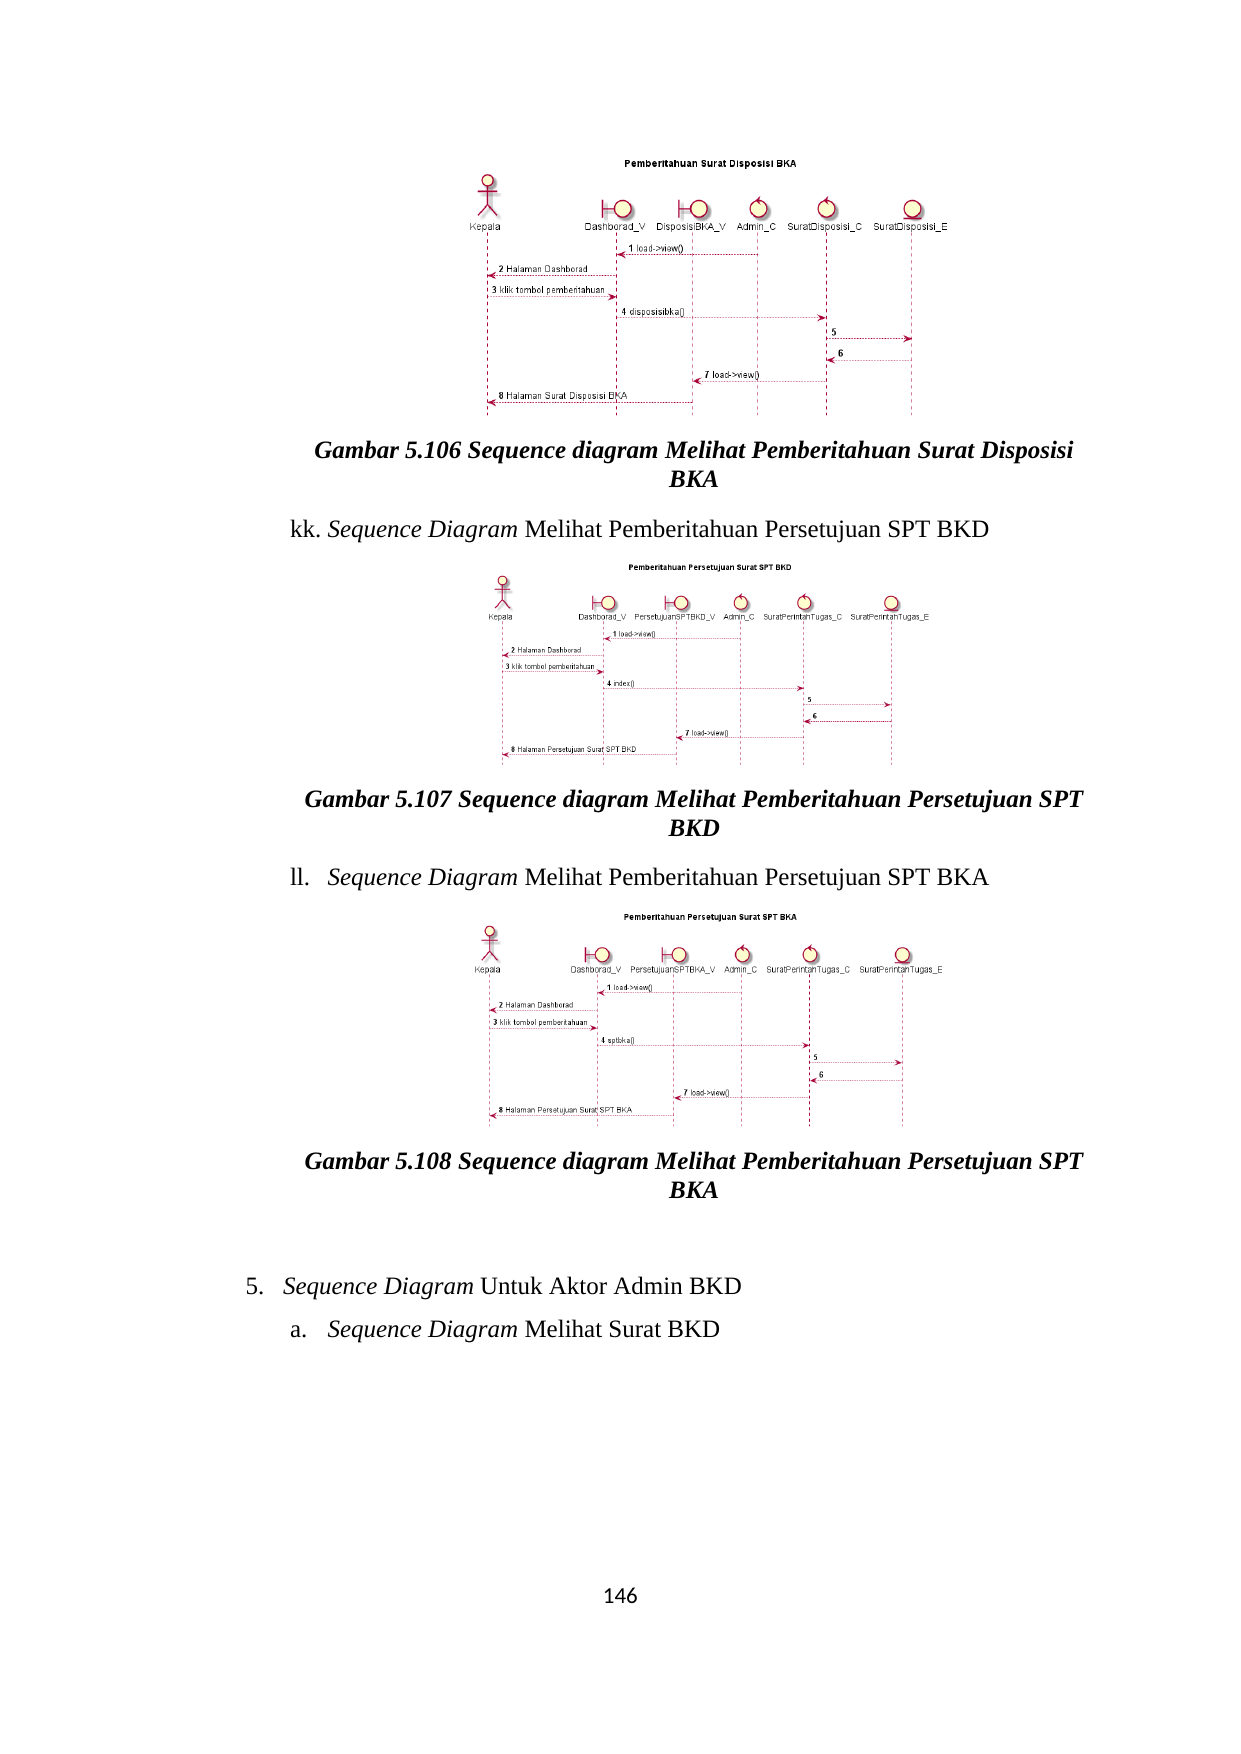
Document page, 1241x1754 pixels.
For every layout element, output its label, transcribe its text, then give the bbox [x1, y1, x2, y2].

picture [464, 150, 953, 422]
picture [484, 557, 934, 770]
picture [470, 905, 948, 1132]
text Gambar 5.107 Sequence diagram Melihat Pemberitahuan Persetujuan SPT BKD [300, 784, 1090, 841]
text Gambar 5.106 Sequence diagram Melihat Pemberitahuan Surat Disposisi BKA [300, 436, 1090, 493]
list Sequence Diagram Melihat Pemberitahuan Persetujuan SPT BKD [290, 514, 1090, 543]
list Sequence Diagram Melihat Surat BKD [290, 1314, 1090, 1343]
text Gambar 5.108 Sequence diagram Melihat Pemberitahuan Persetujuan SPT BKA [300, 1146, 1090, 1203]
list Sequence Diagram Untuk Aktor Admin BKD [245, 1271, 1090, 1300]
list Sequence Diagram Melihat Pemberitahuan Persetujuan SPT BKA [290, 862, 1090, 891]
